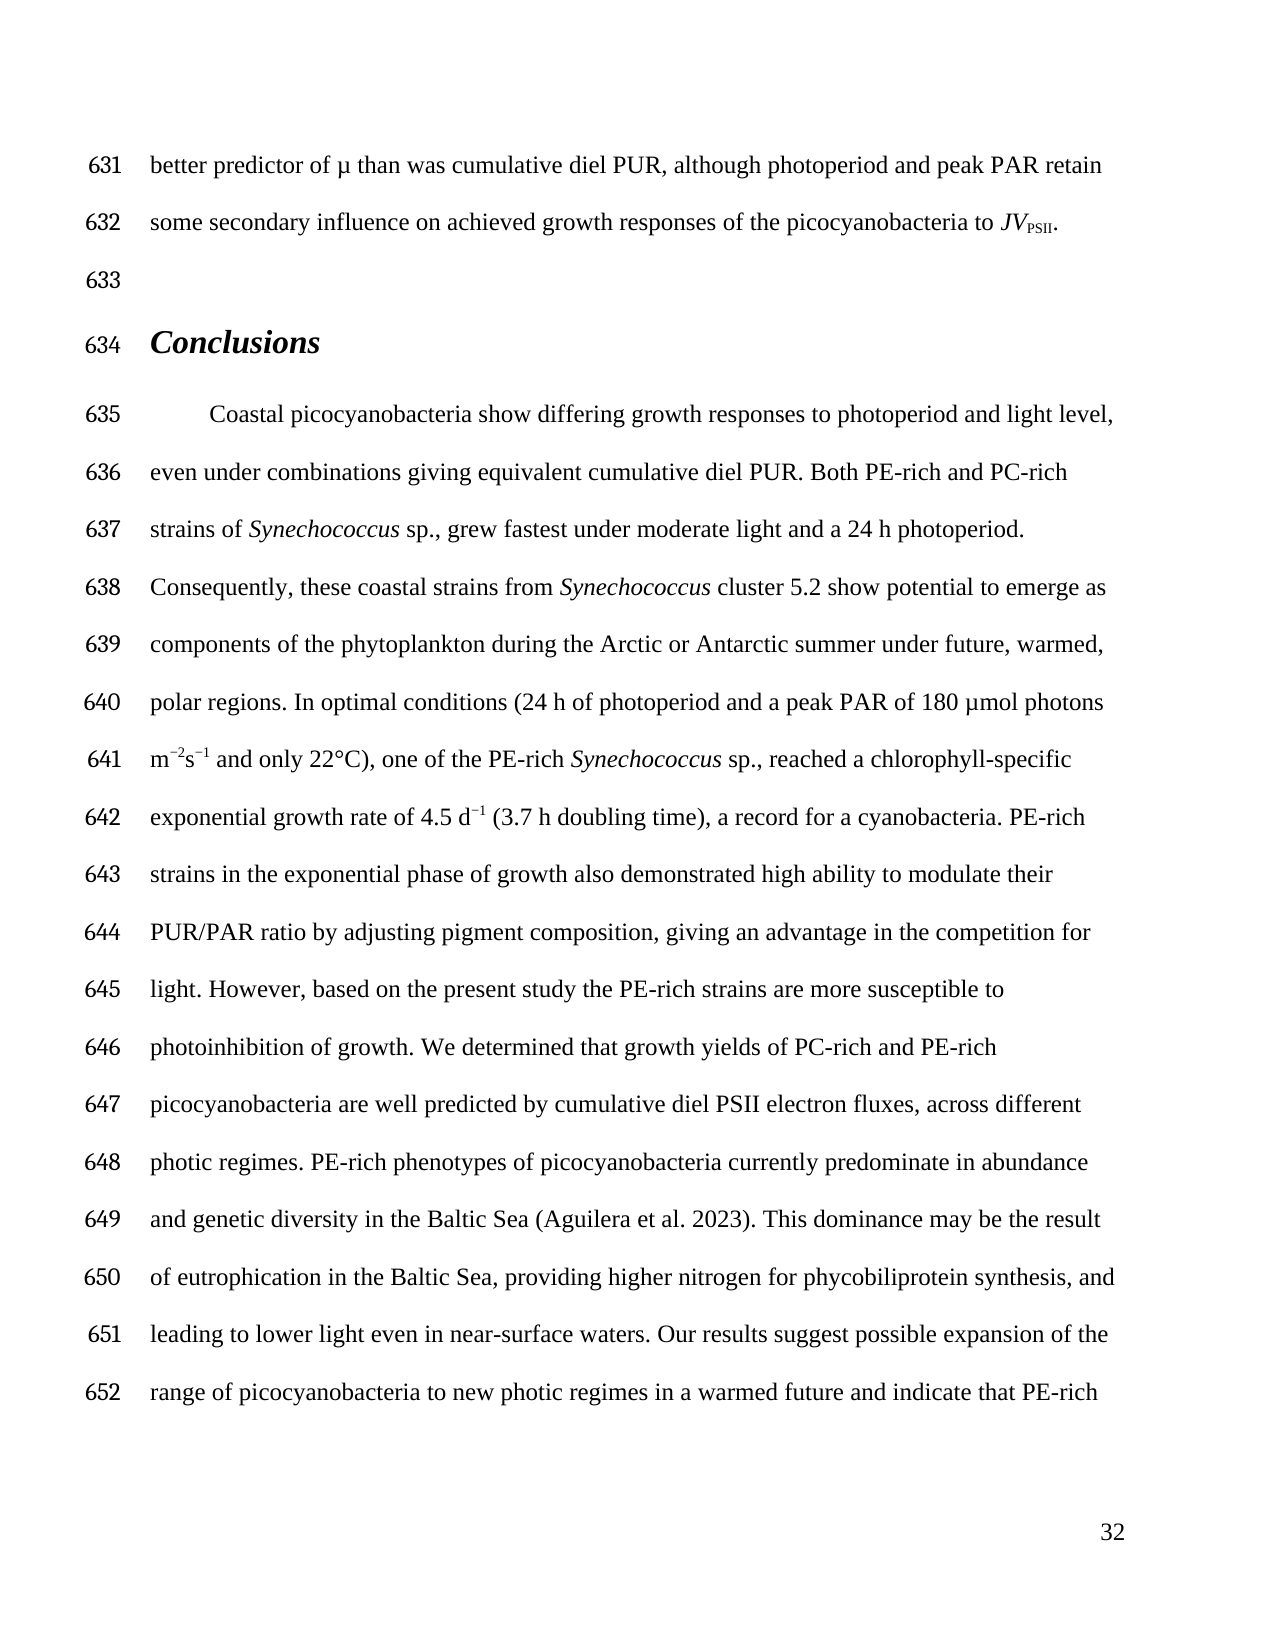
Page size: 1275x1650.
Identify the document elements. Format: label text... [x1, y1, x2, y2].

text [150, 399, 1125, 1405]
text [150, 150, 1125, 236]
subtitle Conclusions [150, 322, 1125, 361]
